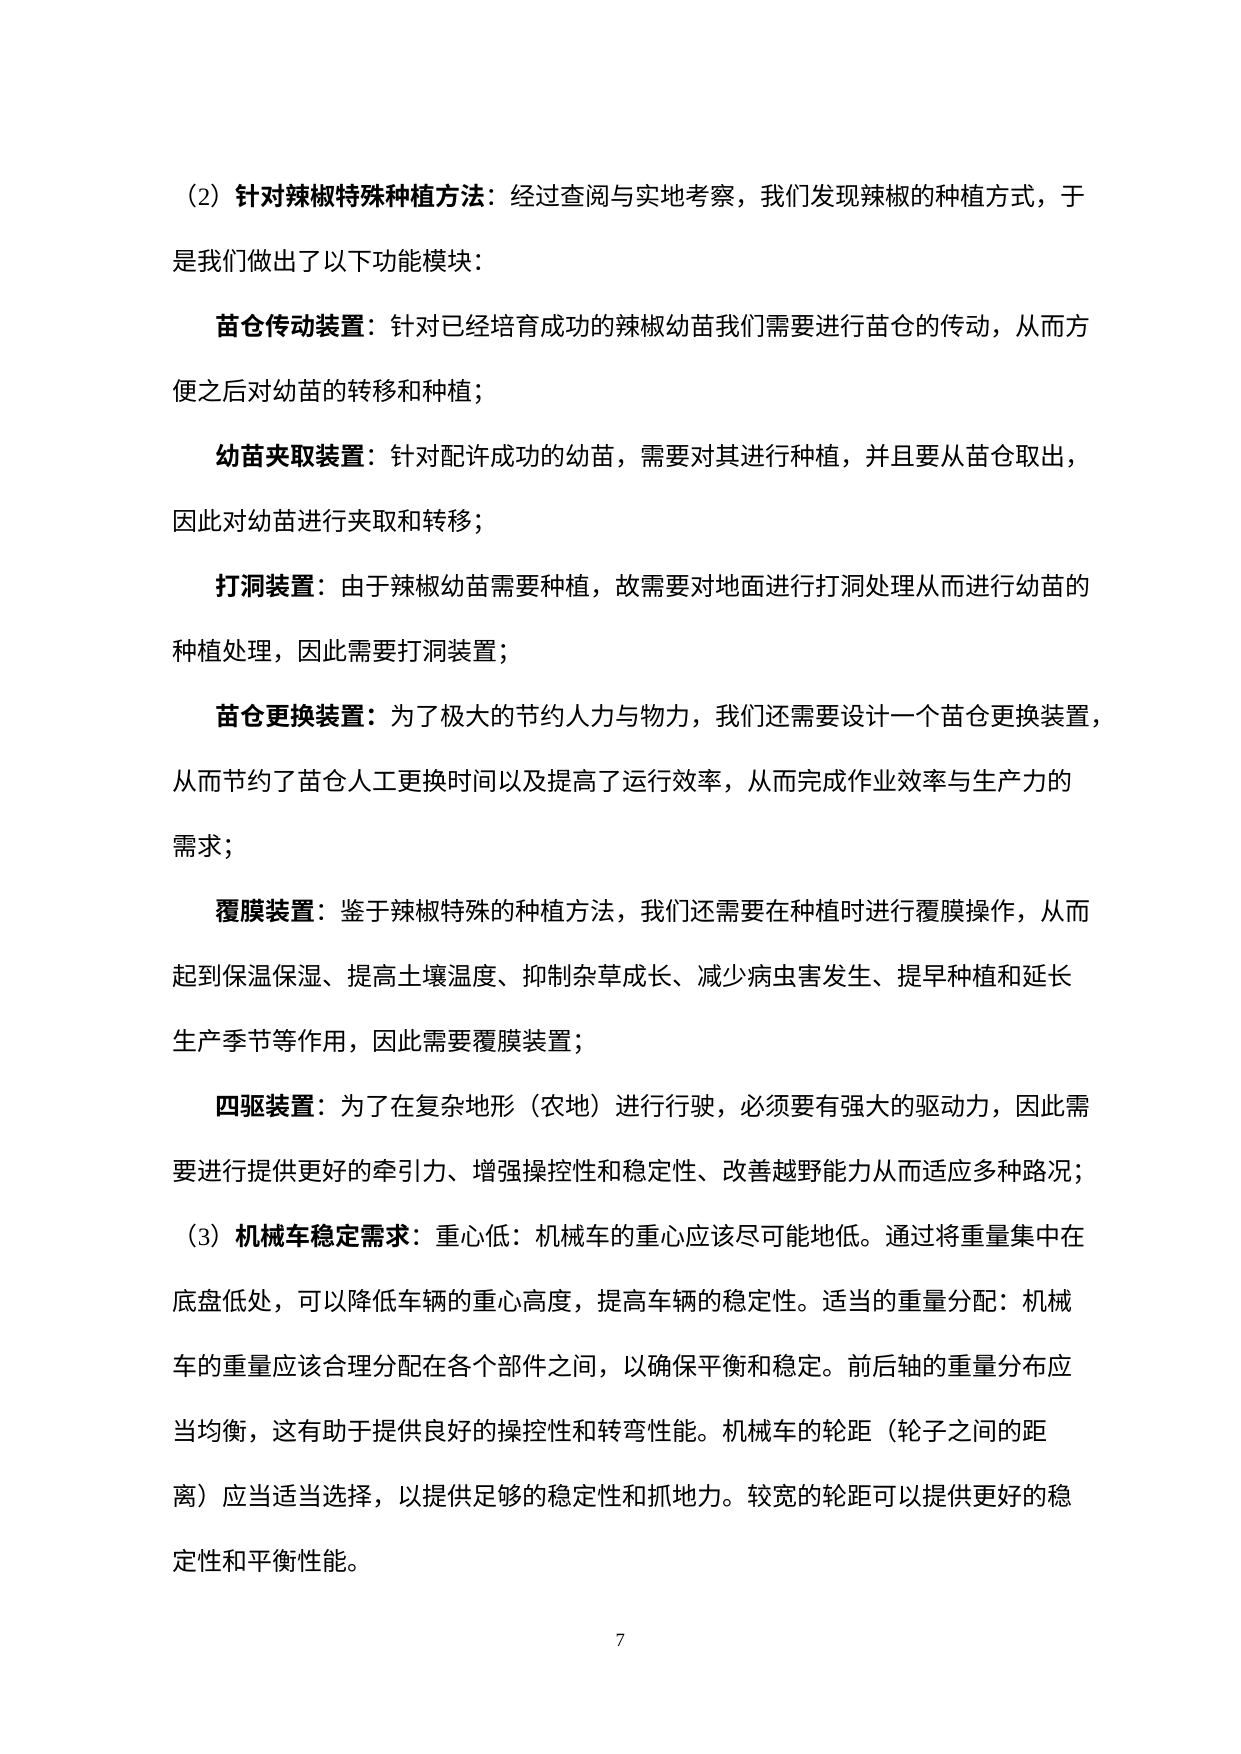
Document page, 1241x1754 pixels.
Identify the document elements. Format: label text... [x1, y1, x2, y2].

text 苗仓传动装置：针对已经培育成功的辣椒幼苗我们需要进行苗仓的传动，从而方便之后对幼苗的转移和种植； [173, 292, 1093, 422]
list 针对辣椒特殊种植方法：经过查阅与实地考察，我们发现辣椒的种植方式，于是我们做出了以下功能模块： [173, 162, 1093, 292]
text 四驱装置：为了在复杂地形（农地）进行行驶，必须要有强大的驱动力，因此需要进行提供更好的牵引力、增强操控性和稳定性、改善越野能力从而适应多种路况； [173, 1072, 1093, 1202]
text 覆膜装置：鉴于辣椒特殊的种植方法，我们还需要在种植时进行覆膜操作，从而起到保温保湿、提高土壤温度、抑制杂草成长、减少病虫害发生、提早种植和延长生产季节等作用，因此需要覆膜装置； [173, 877, 1093, 1072]
list 机械车稳定需求：重心低：机械车的重心应该尽可能地低。通过将重量集中在底盘低处，可以降低车辆的重心高度，提高车辆的稳定性。适当的重量分配：机械车的重量应该合理分配在各个部件之间，以确保平衡和稳定。前后轴的重量分布应当均衡，这有助于提供良好的操控性和转弯性能。机械车的轮距（轮子之间的距离）应当适当选择，以提供足够的稳定性和抓地力。较宽的轮距可以提供更好的稳定性和平衡性能。 [173, 1202, 1093, 1592]
text 幼苗夹取装置：针对配许成功的幼苗，需要对其进行种植，并且要从苗仓取出，因此对幼苗进行夹取和转移； [173, 422, 1093, 552]
text 打洞装置：由于辣椒幼苗需要种植，故需要对地面进行打洞处理从而进行幼苗的种植处理，因此需要打洞装置； [173, 552, 1093, 682]
text 苗仓更换装置：为了极大的节约人力与物力，我们还需要设计一个苗仓更换装置，从而节约了苗仓人工更换时间以及提高了运行效率，从而完成作业效率与生产力的需求； [173, 682, 1093, 877]
